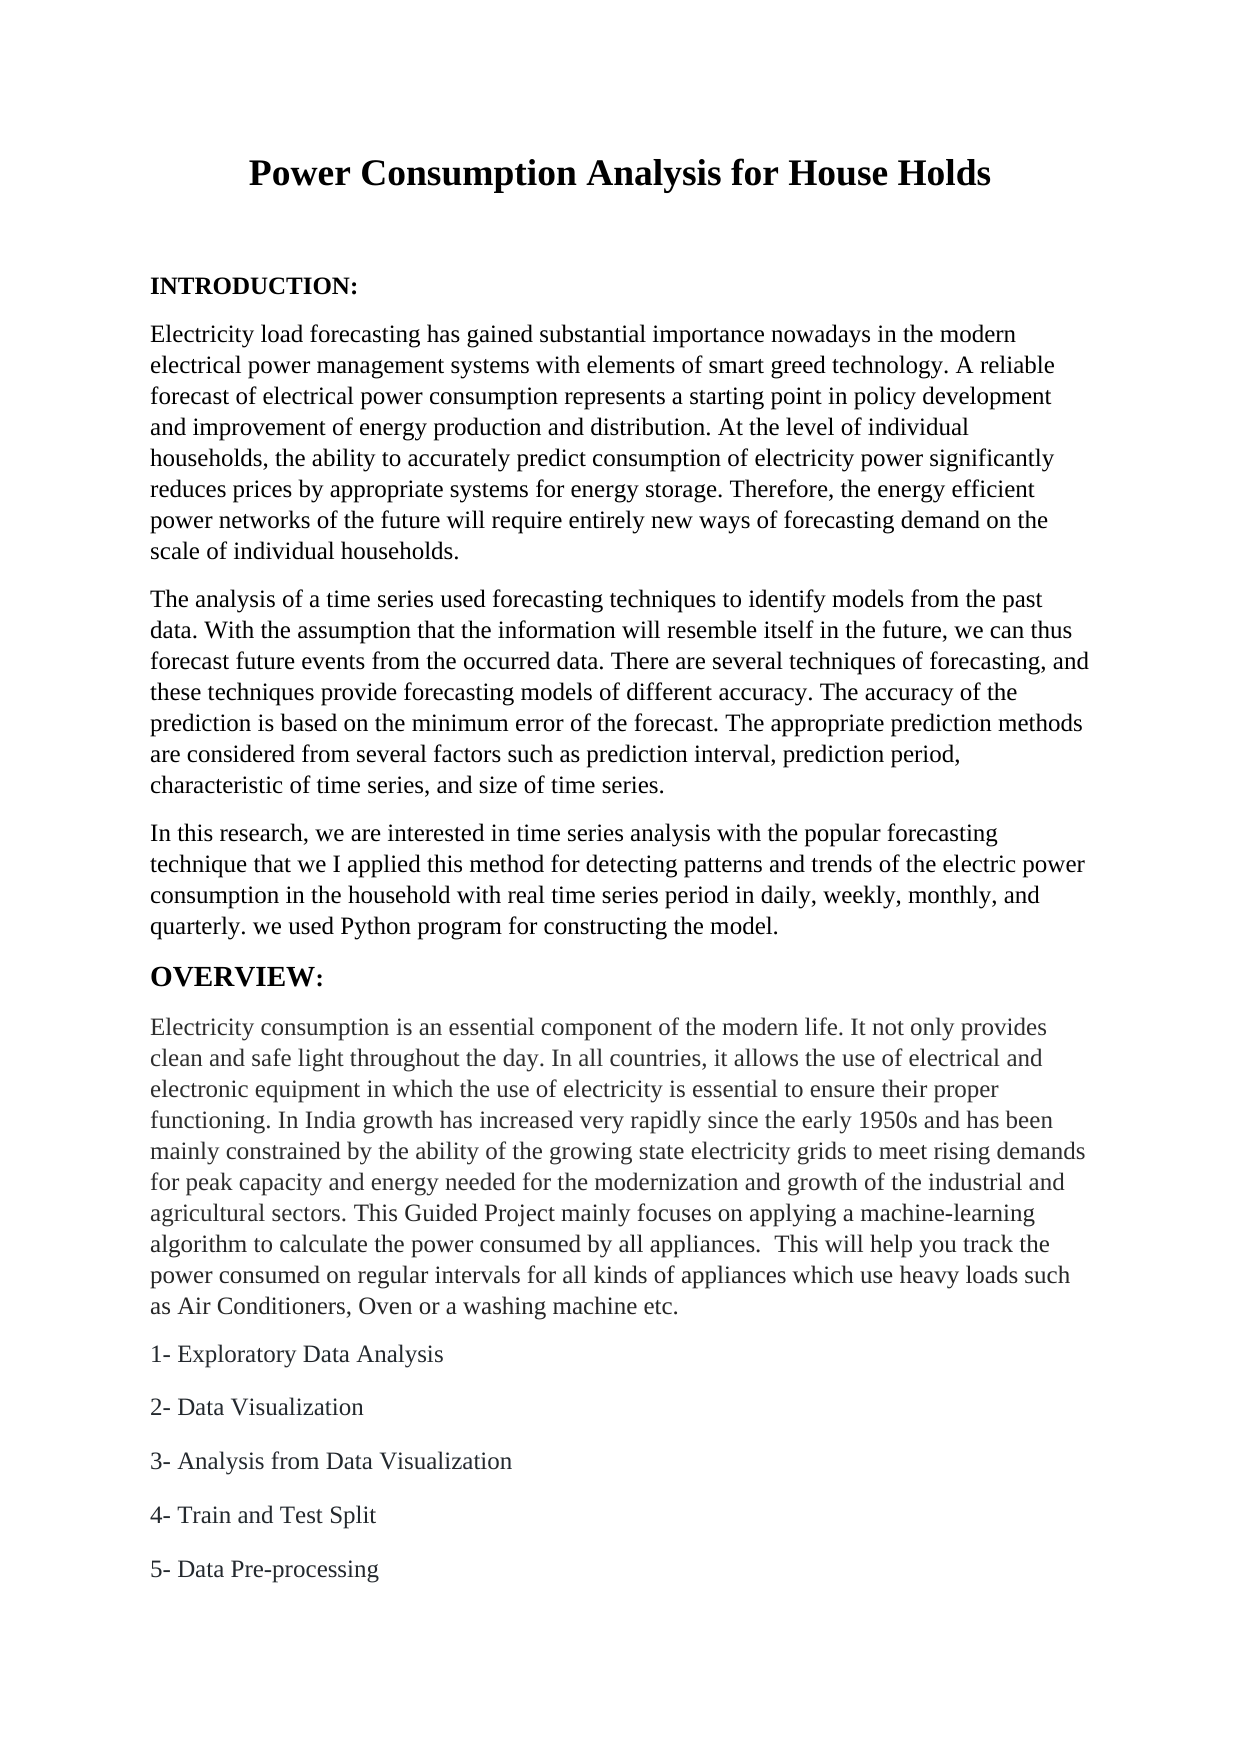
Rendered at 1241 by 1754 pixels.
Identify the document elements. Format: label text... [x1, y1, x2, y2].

text Electricity load forecasting has gained substantial importance nowadays in the modern electrical power management systems with elements of smart greed technology. A reliable forecast of electrical power consumption represents a starting point in policy development and improvement of energy production and distribution. At the level of individual households, the ability to accurately predict consumption of electricity power significantly reduces prices by appropriate systems for energy storage. Therefore, the energy efficient power networks of the future will require entirely new ways of forecasting demand on the scale of individual households. [150, 319, 1090, 565]
text 2- Data Visualization [150, 1392, 1090, 1421]
text In this research, we are interested in time series analysis with the popular forecasting technique that we I applied this method for detecting patterns and trends of the electric power consumption in the household with real time series period in daily, weekly, monthly, and quarterly. we used Python program for constructing the model. [150, 818, 1090, 940]
text 1- Exploratory Data Analysis [150, 1339, 1090, 1367]
text INTRODUCTION: [150, 271, 1090, 300]
text 3- Analysis from Data Visualization [150, 1446, 1090, 1475]
text 5- Data Pre-processing [150, 1554, 1090, 1582]
text Electricity consumption is an essential component of the modern life. It not only provides clean and safe light throughout the day. In all countries, it allows the use of electrical and electronic equipment in which the use of electricity is essential to ensure their proper functioning. In India growth has increased very rapidly since the early 1950s and has been mainly constrained by the ability of the growing state electricity grids to meet rising demands for peak capacity and energy needed for the modernization and growth of the industrial and agricultural sectors. This Guided Project mainly focuses on applying a machine-learning algorithm to calculate the power consumed by all appliances. This will help you track the power consumed on regular intervals for all kinds of appliances which use heavy loads such as Air Conditioners, Oven or a washing machine etc. [150, 1012, 1090, 1320]
text Power Consumption Analysis for House Holds [150, 150, 1090, 193]
text 4- Train and Test Split [150, 1500, 1090, 1529]
text OVERVIEW: [150, 959, 1090, 992]
text The analysis of a time series used forecasting techniques to identify models from the past data. With the assumption that the information will resemble itself in the future, we can thus forecast future events from the occurred data. There are several techniques of forecasting, and these techniques provide forecasting models of different accuracy. The accuracy of the prediction is based on the minimum error of the forecast. The appropriate prediction methods are considered from several factors such as prediction interval, prediction period, characteristic of time series, and size of time series. [150, 584, 1090, 799]
